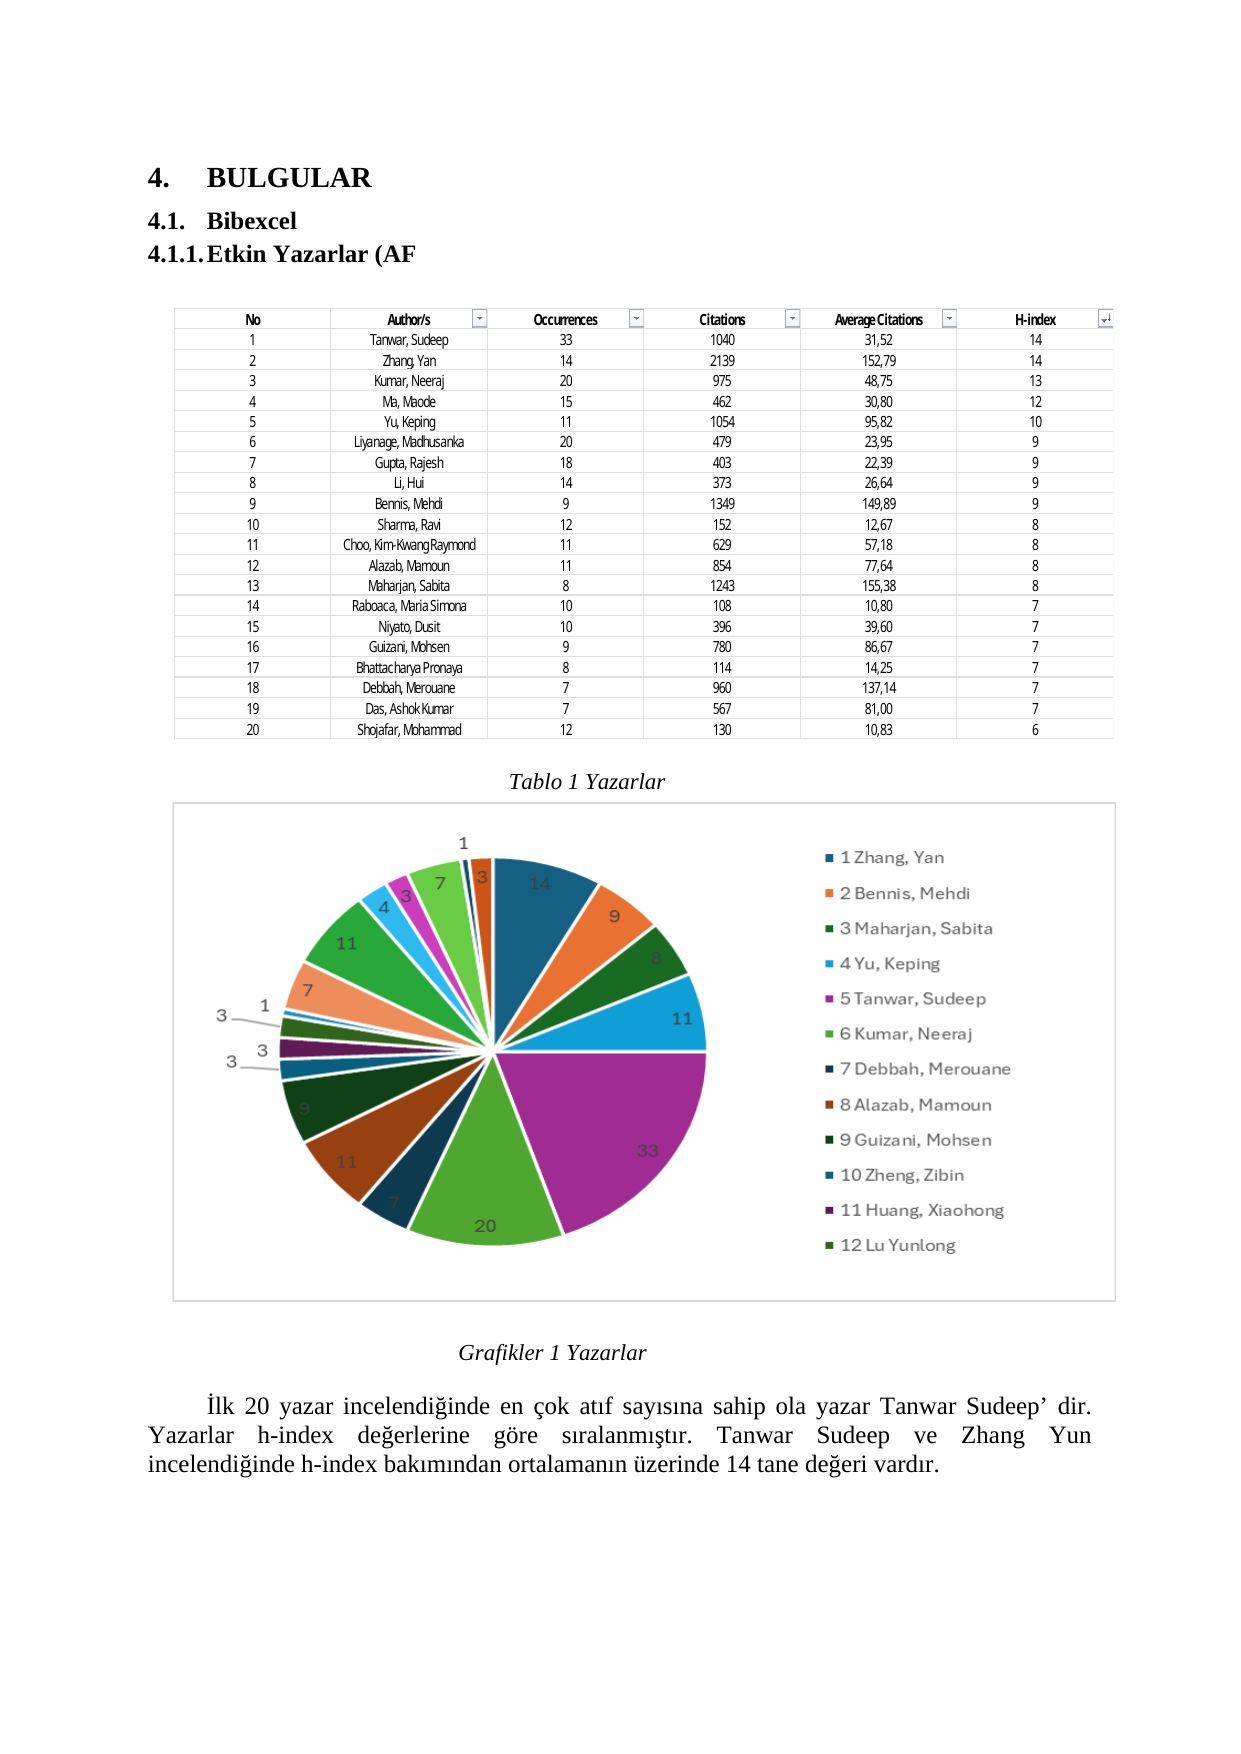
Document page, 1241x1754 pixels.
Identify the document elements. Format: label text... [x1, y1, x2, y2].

subtitle BULGULAR [148, 160, 1093, 194]
text Tablo 1 Yazarlar [148, 293, 1093, 794]
text İlk 20 yazar incelendiğinde en çok atıf sayısına sahip ola yazar Tanwar Sudeep’ dir. Yazarlar h-index değerlerine göre sıralanmıştır. Tanwar Sudeep ve Zhang Yun incelendiğinde h-index bakımından ortalamanın üzerinde 14 tane değeri vardır. [148, 1391, 1093, 1478]
list Bibexcel [148, 206, 1093, 235]
picture [172, 802, 1117, 1302]
list Etkin Yazarlar (AF [148, 239, 1093, 268]
